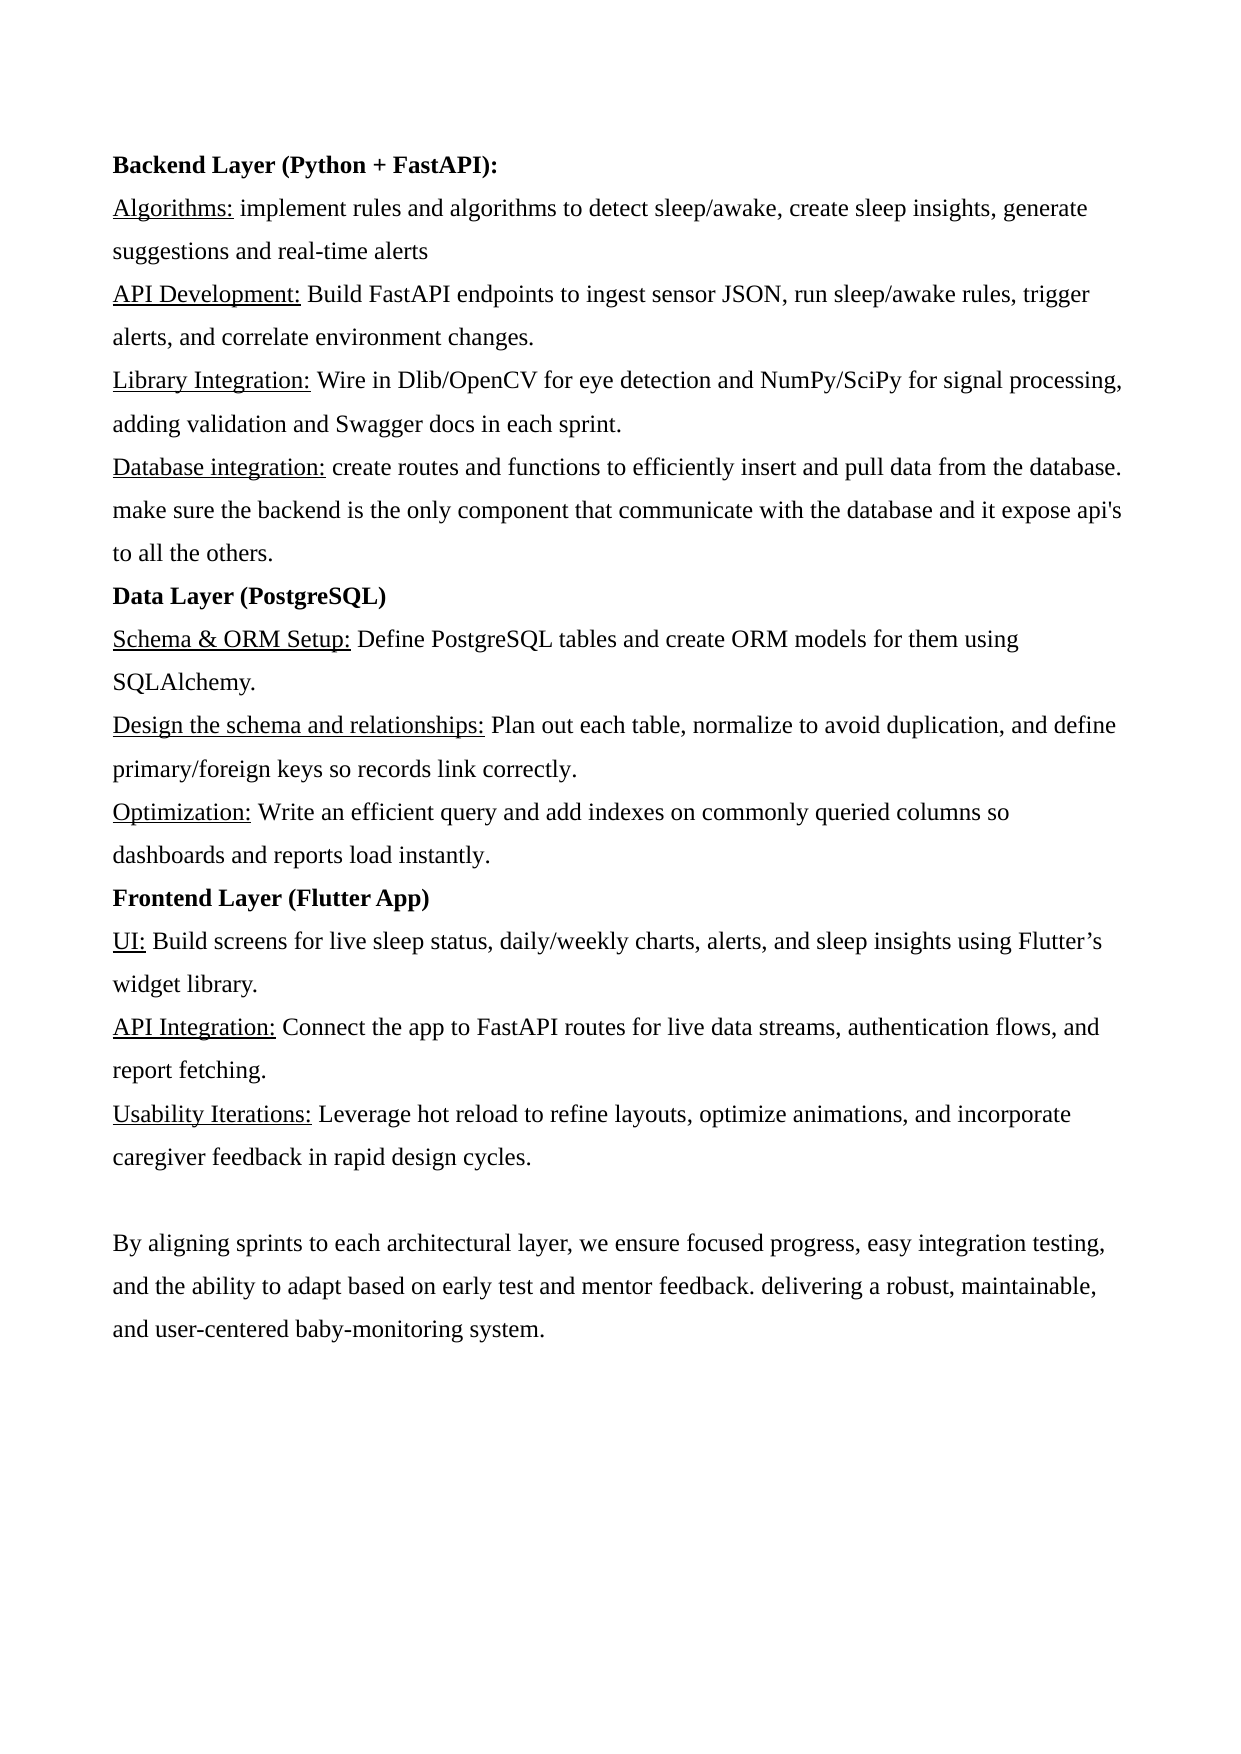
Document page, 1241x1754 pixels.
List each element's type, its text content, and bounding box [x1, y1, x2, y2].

text Frontend Layer (Flutter App) [112, 883, 1128, 912]
text Database integration: create routes and functions to efficiently insert and pull data from the database. make sure the backend is the only component that communicate with the database and it expose api's to all the others. [112, 452, 1128, 567]
text By aligning sprints to each architectural layer, we ensure focused progress, easy integration testing, and the ability to adapt based on early test and mentor feedback. delivering a robust, maintainable, and user-centered baby-monitoring system. [112, 1228, 1128, 1343]
text Data Layer (PostgreSQL) [112, 581, 1128, 610]
text Backend Layer (Python + FastAPI): [112, 150, 1128, 179]
text Library Integration: Wire in Dlib/OpenCV for eye detection and NumPy/SciPy for signal processing, adding validation and Swagger docs in each sprint. [112, 366, 1128, 437]
text API Development: Build FastAPI endpoints to ingest sensor JSON, run sleep/awake rules, trigger alerts, and correlate environment changes. [112, 279, 1128, 351]
text Schema & ORM Setup: Define PostgreSQL tables and create ORM models for them using SQLAlchemy. Design the schema and relationships: Plan out each table, normalize to avoid duplication, and define primary/foreign keys so records link correctly. [112, 624, 1128, 782]
text API Integration: Connect the app to FastAPI routes for live data streams, authentication flows, and report fetching. [112, 1012, 1128, 1084]
text UI: Build screens for live sleep status, daily/weekly charts, alerts, and sleep insights using Flutter’s widget library. [112, 926, 1128, 998]
text Algorithms: implement rules and algorithms to detect sleep/awake, create sleep insights, generate suggestions and real-time alerts [112, 193, 1128, 265]
text Usability Iterations: Leverage hot reload to refine layouts, optimize animations, and incorporate caregiver feedback in rapid design cycles. [112, 1099, 1128, 1214]
text Optimization: Write an efficient query and add indexes on commonly queried columns so dashboards and reports load instantly. [112, 797, 1128, 869]
